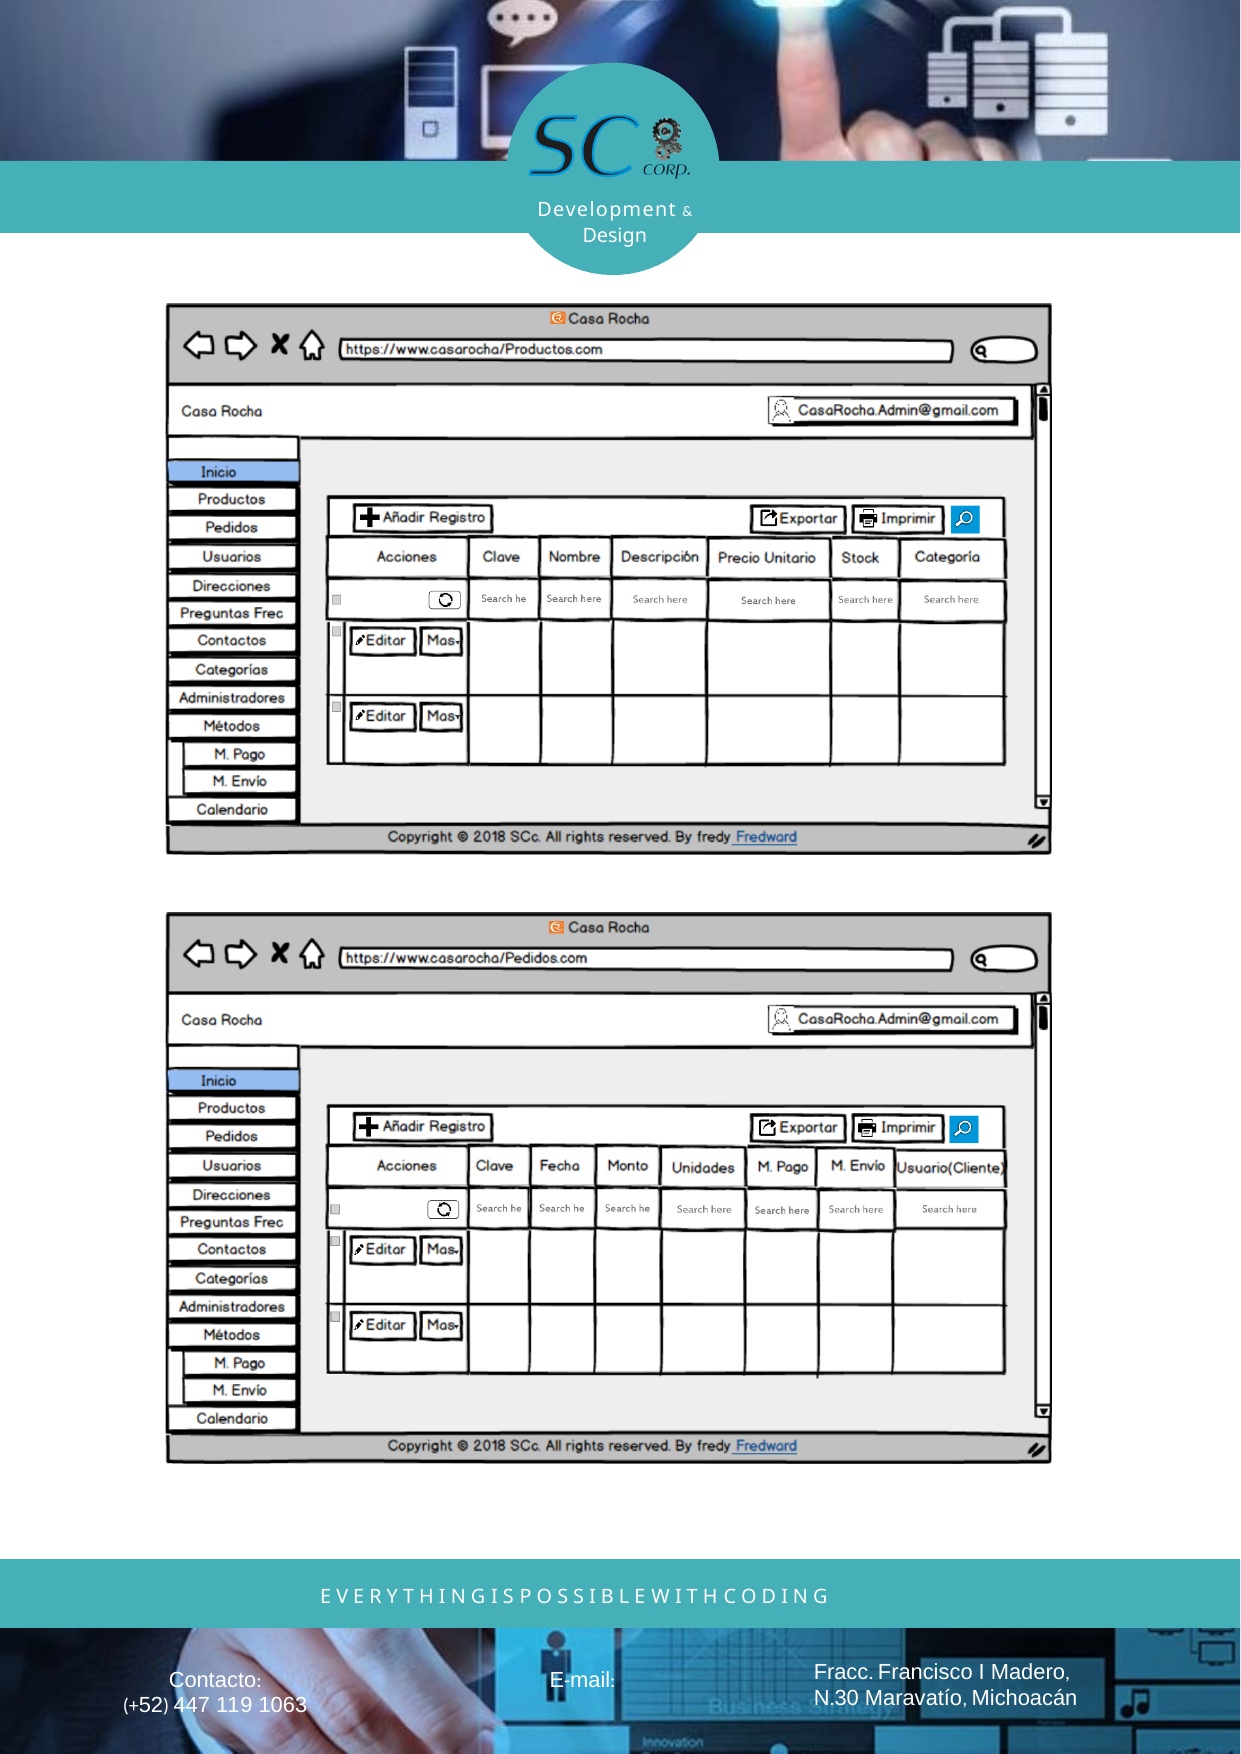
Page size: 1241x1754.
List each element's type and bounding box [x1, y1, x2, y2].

picture [528, 115, 562, 171]
picture [537, 120, 571, 169]
picture [165, 912, 1052, 1464]
picture [528, 115, 690, 180]
picture [165, 303, 1052, 855]
picture [0, 0, 1241, 160]
picture [584, 120, 606, 172]
picture [0, 1628, 1241, 1754]
